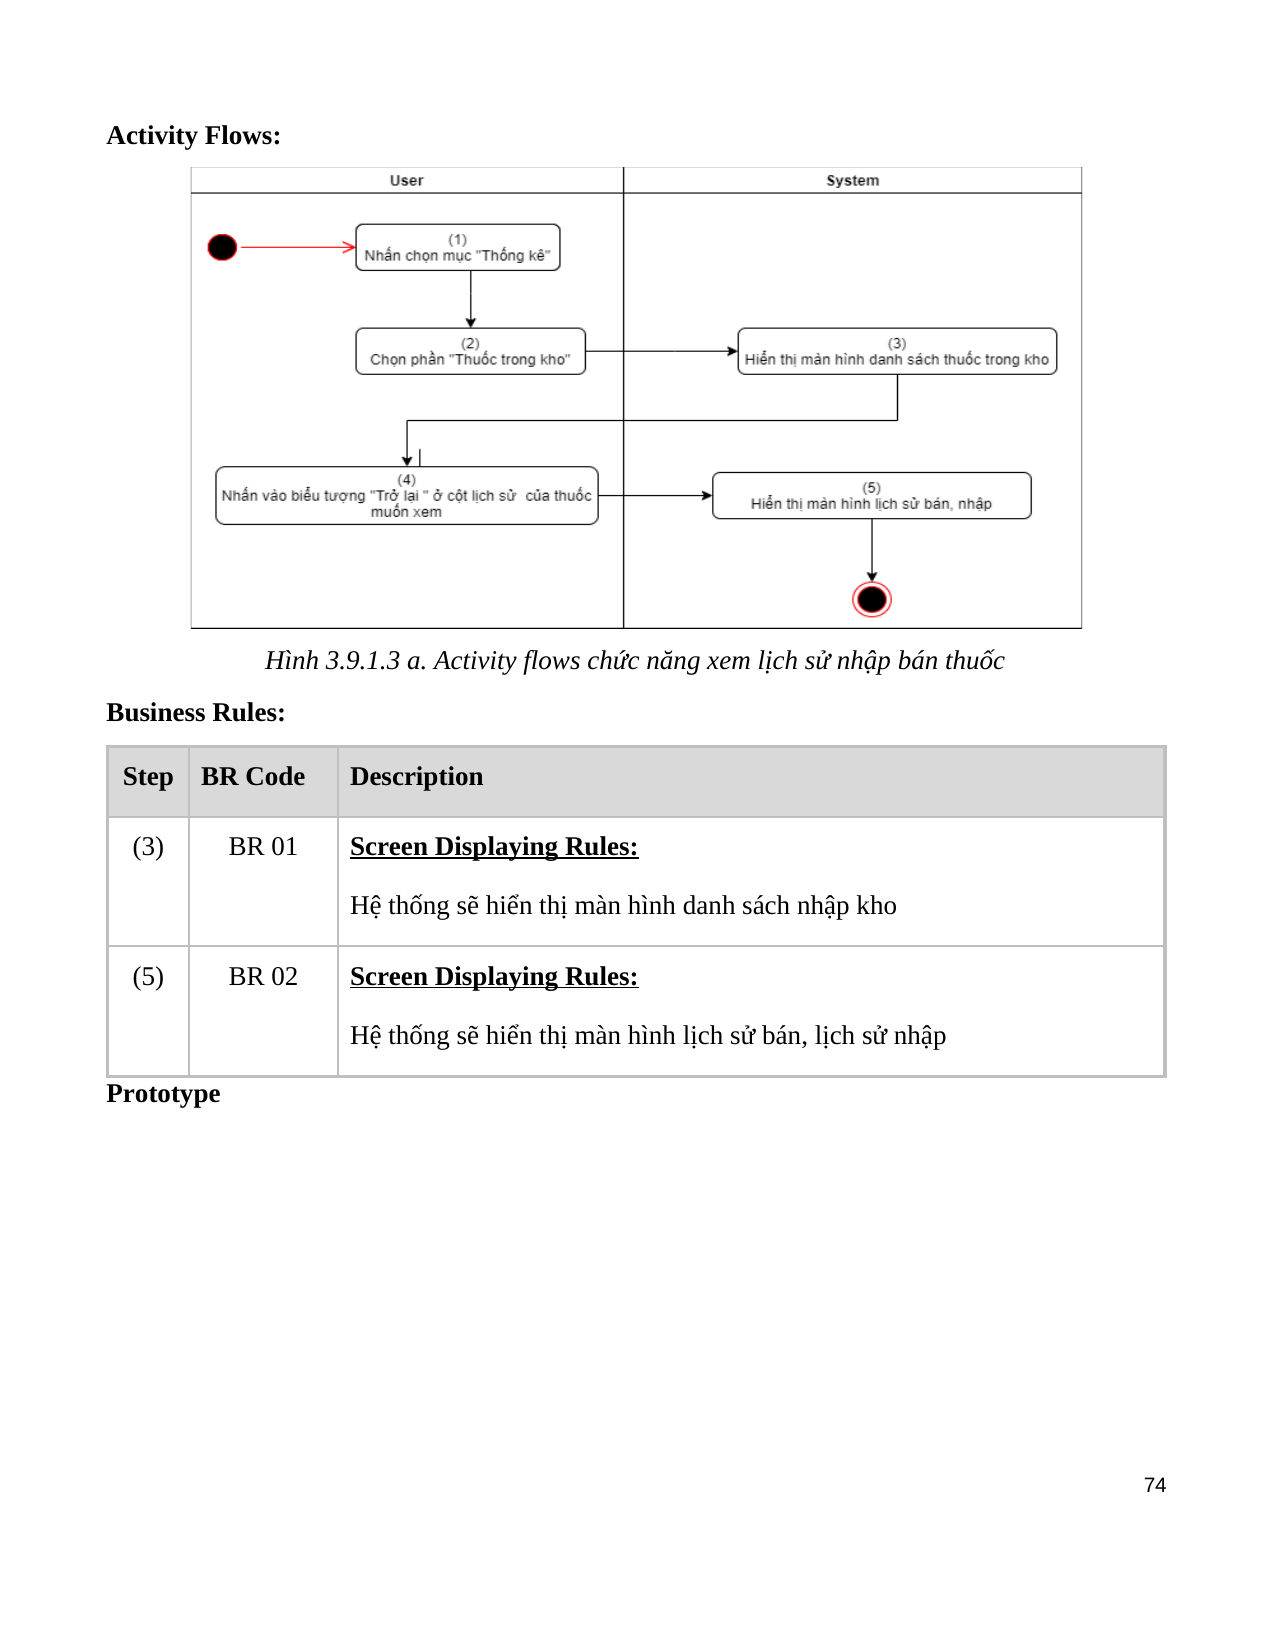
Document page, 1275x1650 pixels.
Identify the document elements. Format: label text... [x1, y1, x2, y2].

table_cell Screen Displaying Rules: Hệ thống sẽ hiển thị màn hình lịch sử bán, lịch sử nhập [339, 947, 1163, 1074]
text Hình 3.9.1.3 a. Activity flows chức năng xem lịch sử nhập bán thuốc [106, 644, 1167, 675]
table_header Step [109, 748, 188, 816]
text Business Rules: [106, 696, 1167, 727]
text Activity Flows: [106, 119, 1167, 150]
table_cell Screen Displaying Rules: Hệ thống sẽ hiển thị màn hình danh sách nhập kho [339, 818, 1163, 945]
table_cell (5) [109, 947, 188, 1074]
text Prototype [106, 1078, 1167, 1109]
table_cell BR 02 [190, 947, 337, 1074]
table_cell (3) [109, 818, 188, 945]
table_cell BR 01 [190, 818, 337, 945]
picture [190, 167, 1083, 629]
table_header BR Code [190, 748, 337, 816]
table_header Description [339, 748, 1163, 816]
